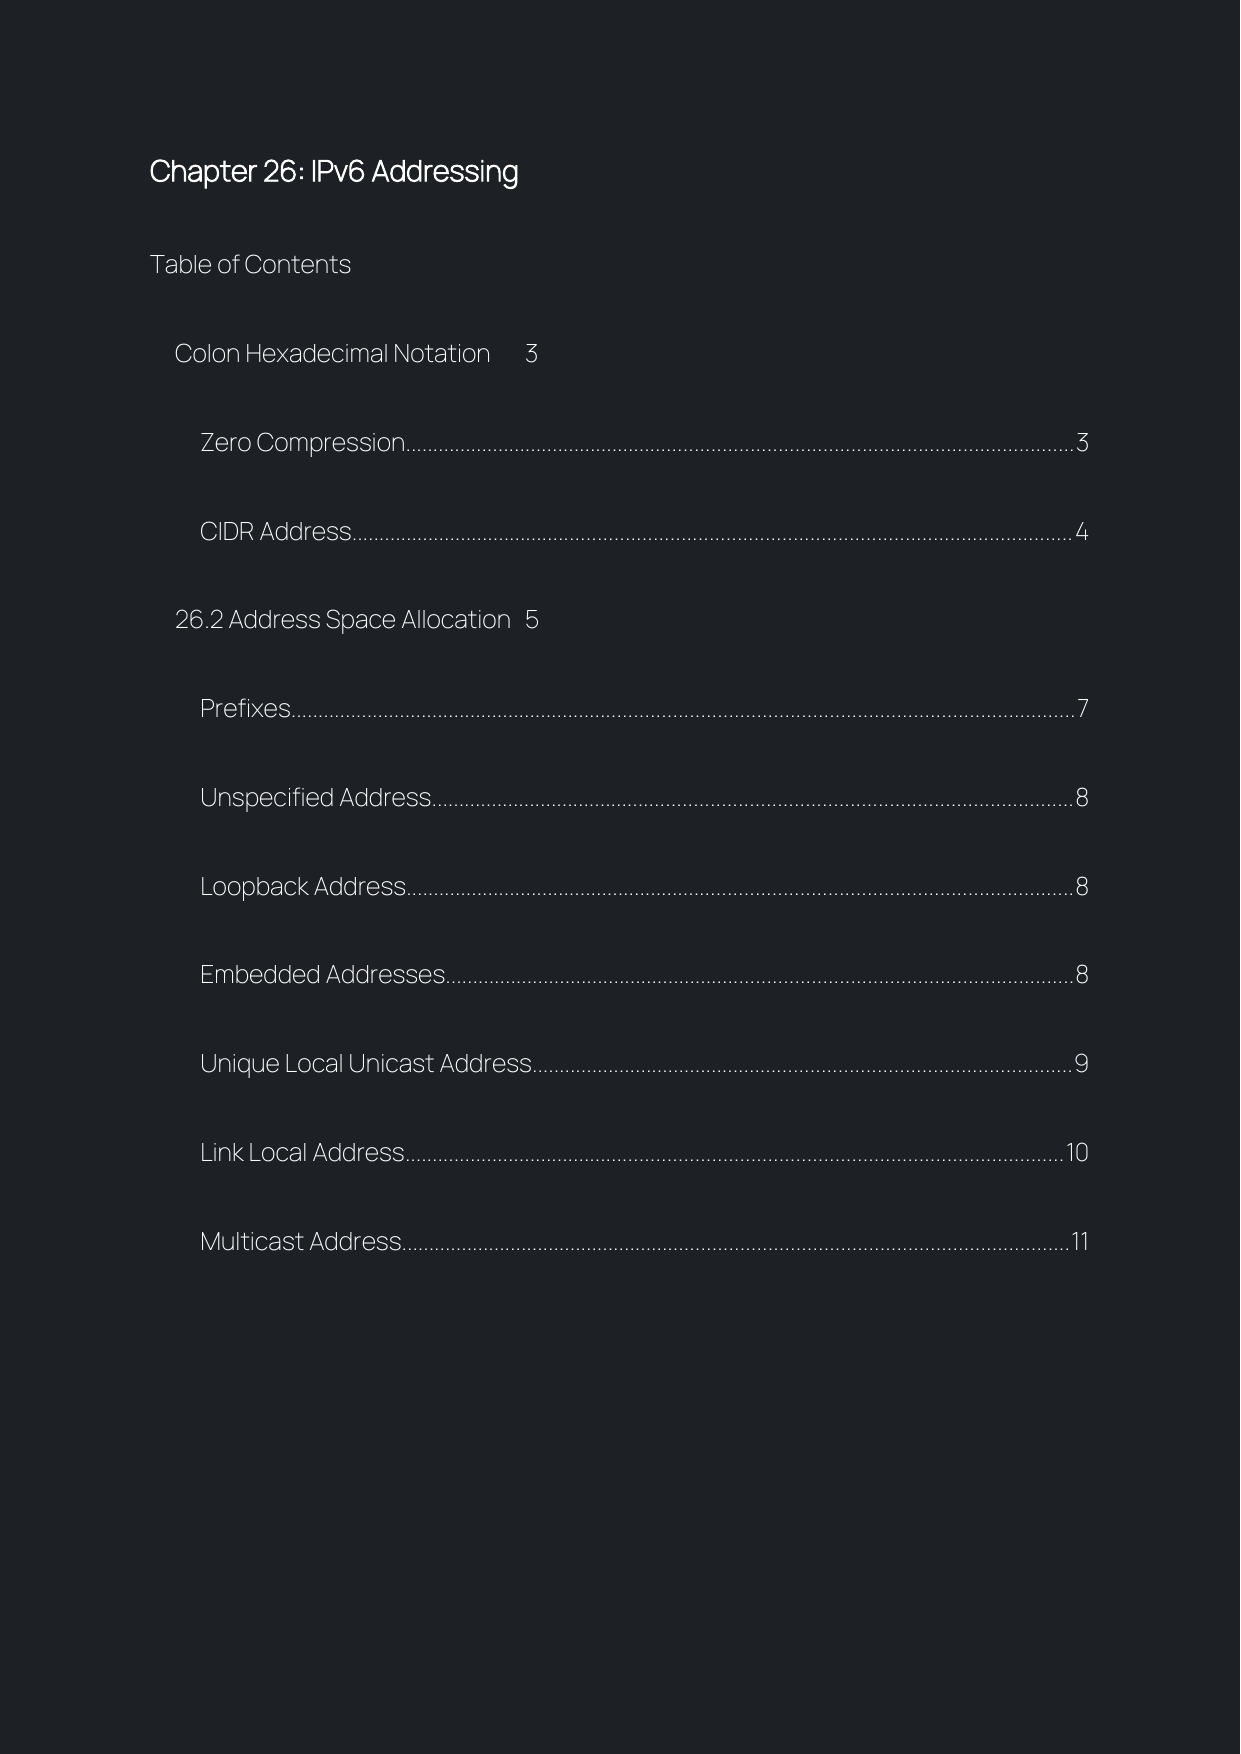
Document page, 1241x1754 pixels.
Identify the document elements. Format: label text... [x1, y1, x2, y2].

text Chapter 26: IPv6 Addressing [150, 150, 1090, 190]
